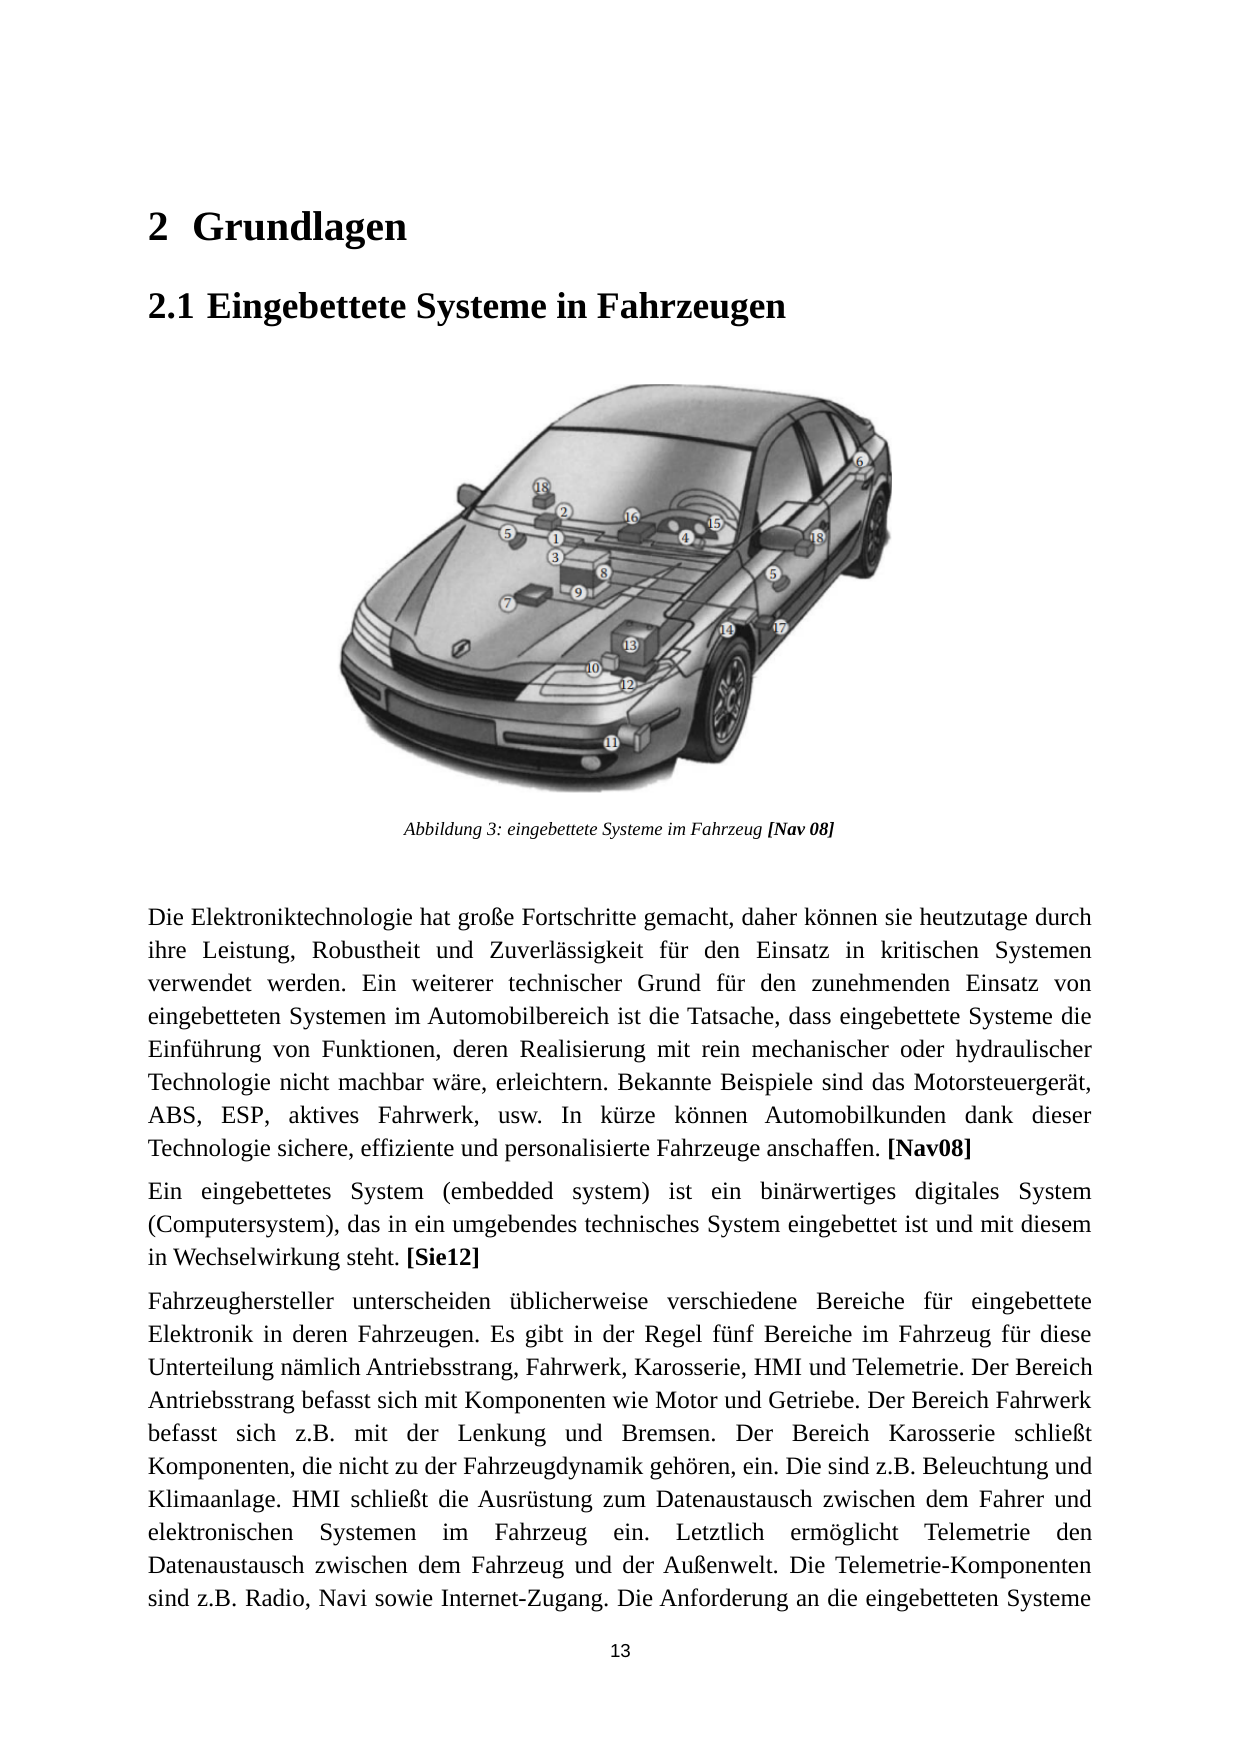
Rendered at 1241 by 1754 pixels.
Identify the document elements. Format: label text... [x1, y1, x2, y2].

subtitle Eingebettete Systeme in Fahrzeugen [148, 283, 1093, 326]
picture [316, 375, 925, 808]
text Ein eingebettetes System (embedded system) ist ein binärwertiges digitales System (Computersystem), das in ein umgebendes technisches System eingebettet ist und mit diesem in Wechselwirkung steht. [Sie12] [148, 1176, 1093, 1271]
text Abbildung 3: eingebettete Systeme im Fahrzeug [Nav 08] [148, 818, 1093, 840]
subtitle Grundlagen [148, 202, 1093, 250]
text Die Elektroniktechnologie hat große Fortschritte gemacht, daher können sie heutzutage durch ihre Leistung, Robustheit und Zuverlässigkeit für den Einsatz in kritischen Systemen verwendet werden. Ein weiterer technischer Grund für den zunehmenden Einsatz von eingebetteten Systemen im Automobilbereich ist die Tatsache, dass eingebettete Systeme die Einführung von Funktionen, deren Realisierung mit rein mechanischer oder hydraulischer Technologie nicht machbar wäre, erleichtern. Bekannte Beispiele sind das Motorsteuergerät, ABS, ESP, aktives Fahrwerk, usw. In kürze können Automobilkunden dank dieser Technologie sichere, effiziente und personalisierte Fahrzeuge anschaffen. [Nav08] [148, 902, 1093, 1162]
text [148, 1286, 1093, 1612]
